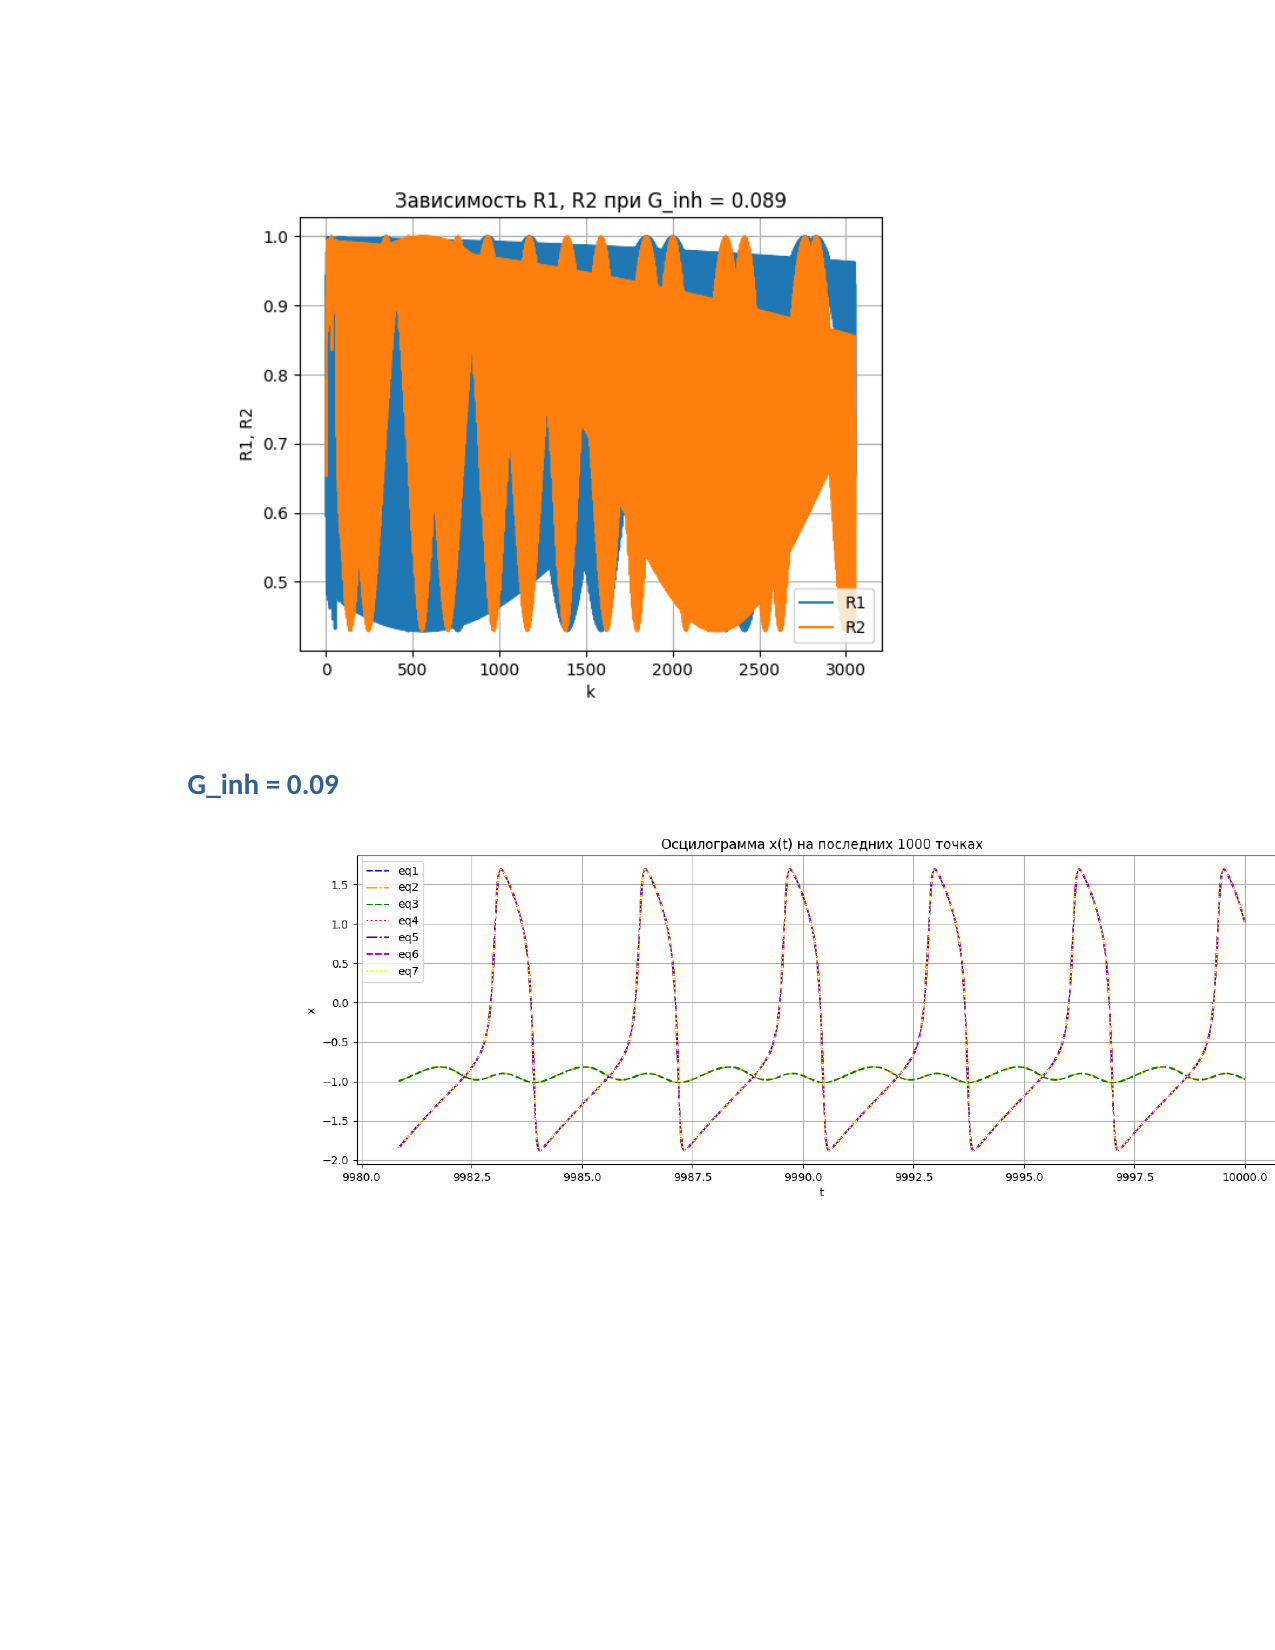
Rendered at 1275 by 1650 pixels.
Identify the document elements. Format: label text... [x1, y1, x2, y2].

subtitle G_inh = 0.09 [187, 766, 1087, 802]
picture [206, 807, 1275, 1208]
picture [206, 150, 957, 713]
